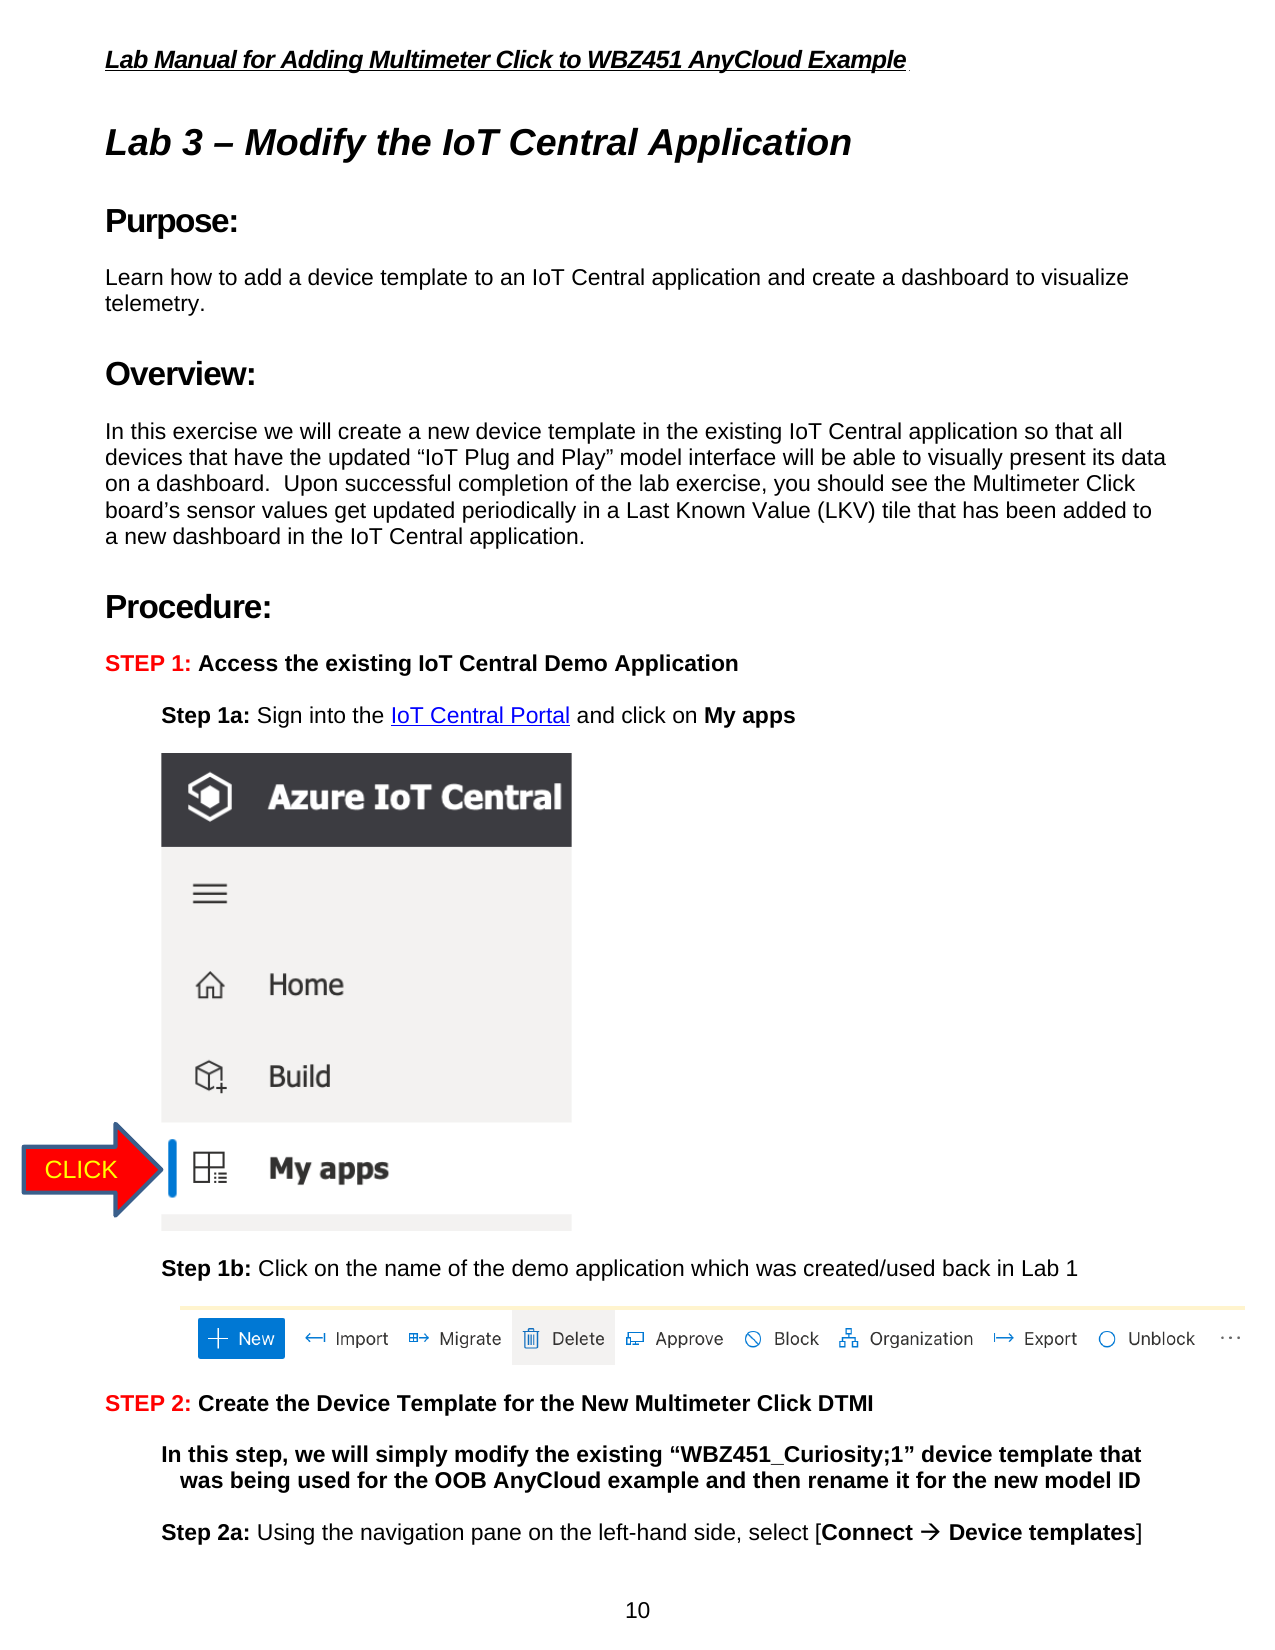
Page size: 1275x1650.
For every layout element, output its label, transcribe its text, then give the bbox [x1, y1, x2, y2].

subtitle Lab 3 – Modify the IoT Central Application [105, 120, 1170, 163]
text In this step, we will simply modify the existing “WBZ451_Curiosity;1” device template that was being used for the OOB AnyCloud example and then rename it for the new model ID [161, 1441, 1170, 1494]
text Step 1b: Click on the name of the demo application which was created/used back in Lab 1 [161, 1255, 1170, 1282]
text Purpose: [105, 201, 1166, 239]
text Step 2a: Using the navigation pane on the left-hand side, select [Connect Device templates] [161, 1519, 1170, 1545]
text Overview: [105, 354, 421, 393]
text STEP 2: Create the Device Template for the New Multimeter Click DTMI [105, 1389, 1170, 1416]
picture [161, 753, 572, 1231]
text Procedure: [105, 587, 1170, 625]
text Learn how to add a device template to an IoT Central application and create a dashboard to visualize telemetry. [105, 264, 1170, 317]
text In this exercise we will create a new device template in the existing IoT Central application so that all devices that have the updated “IoT Plug and Play” model interface will be able to visually present its data on a dashboard. Upon successful completion of the lab exercise, you should see the Multimeter Click board’s sensor values get updated periodically in a Last Known Value (LKV) tile that has been added to a new dashboard in the IoT Central application. [105, 418, 1170, 549]
picture [180, 1306, 1245, 1365]
text STEP 1: Access the existing IoT Central Demo Application [105, 650, 1170, 677]
text Step 1a: Sign into the IoT Central Portal and click on My apps [161, 702, 1170, 728]
